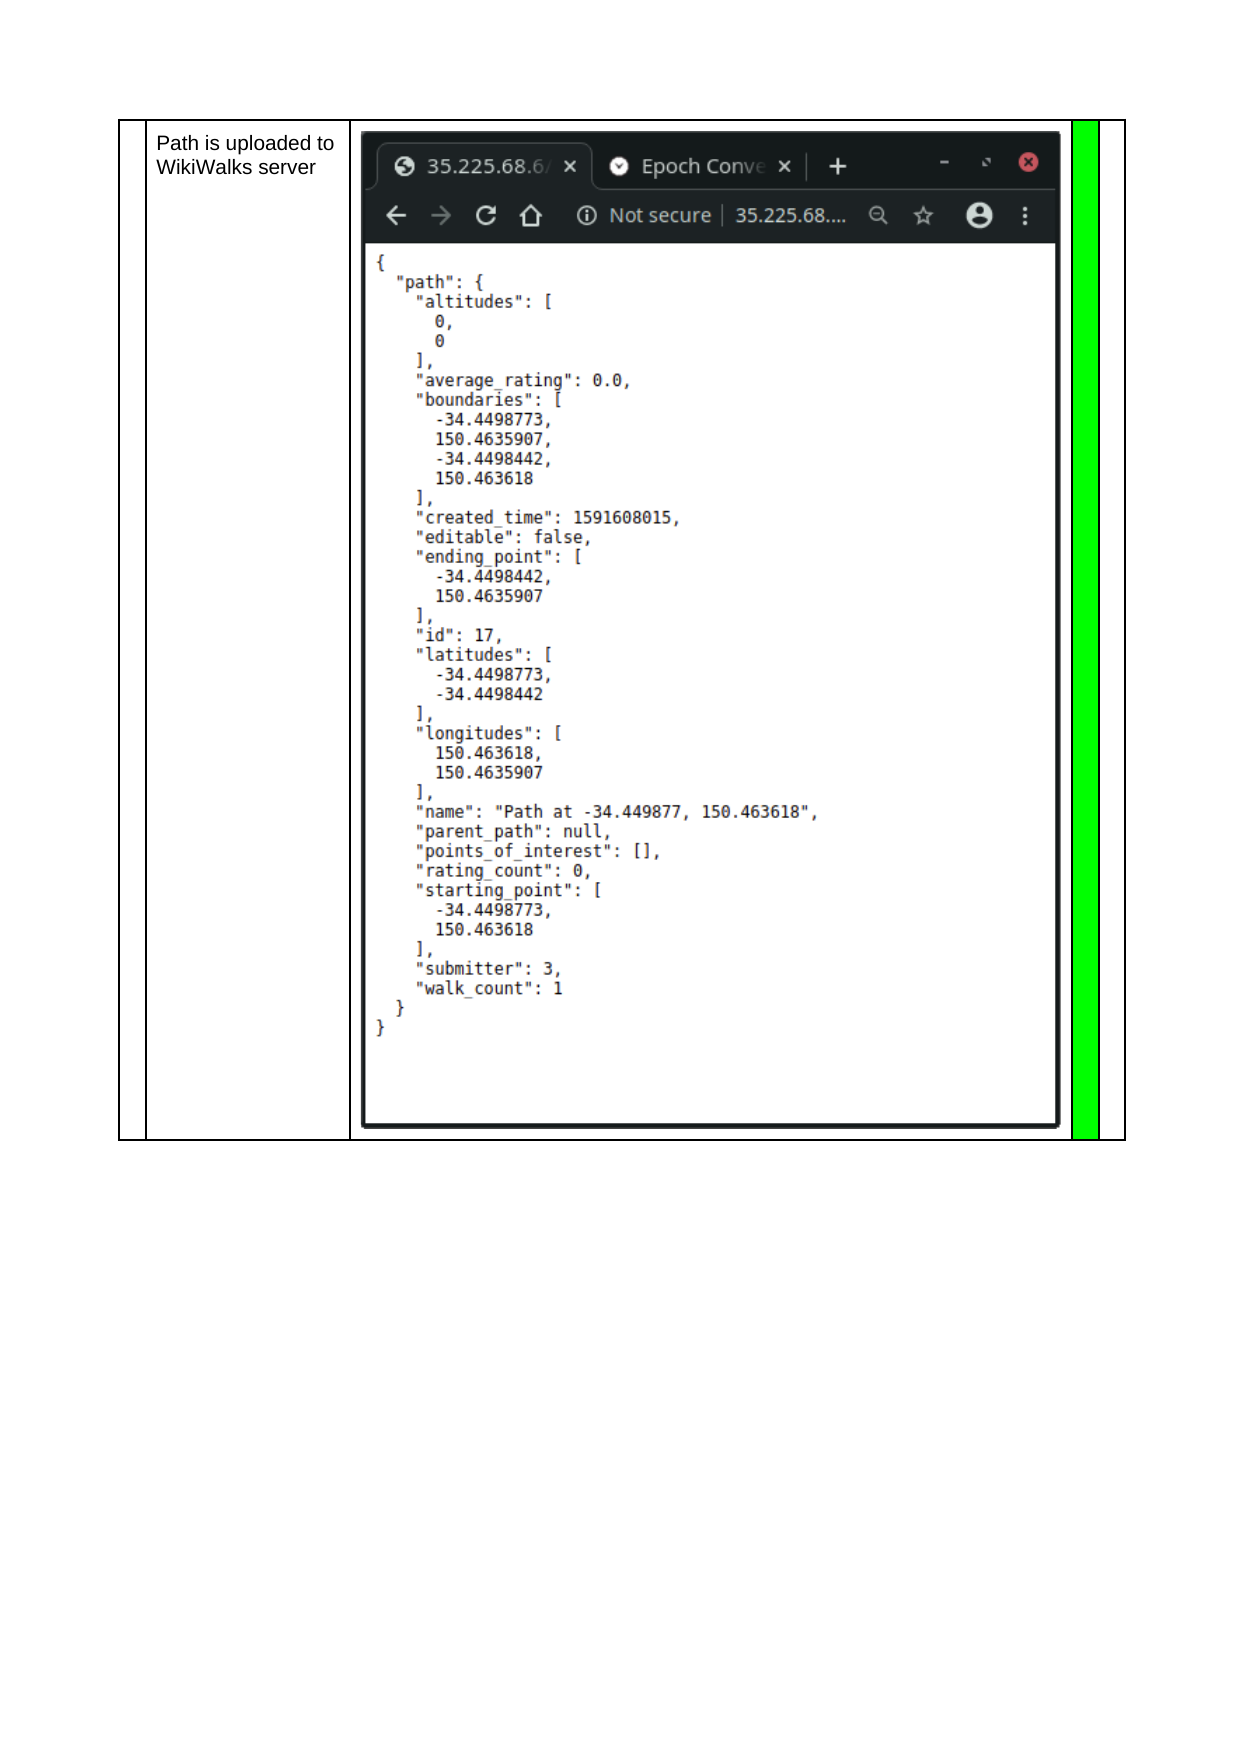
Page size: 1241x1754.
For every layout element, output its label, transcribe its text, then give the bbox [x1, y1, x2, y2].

table_cell Path is uploaded to WikiWalks server [147, 121, 349, 1139]
table_cell [351, 121, 1071, 1139]
table_cell [1100, 121, 1124, 1139]
picture [360, 131, 1061, 1129]
table_cell [120, 121, 145, 1139]
table_cell [1073, 121, 1098, 1139]
